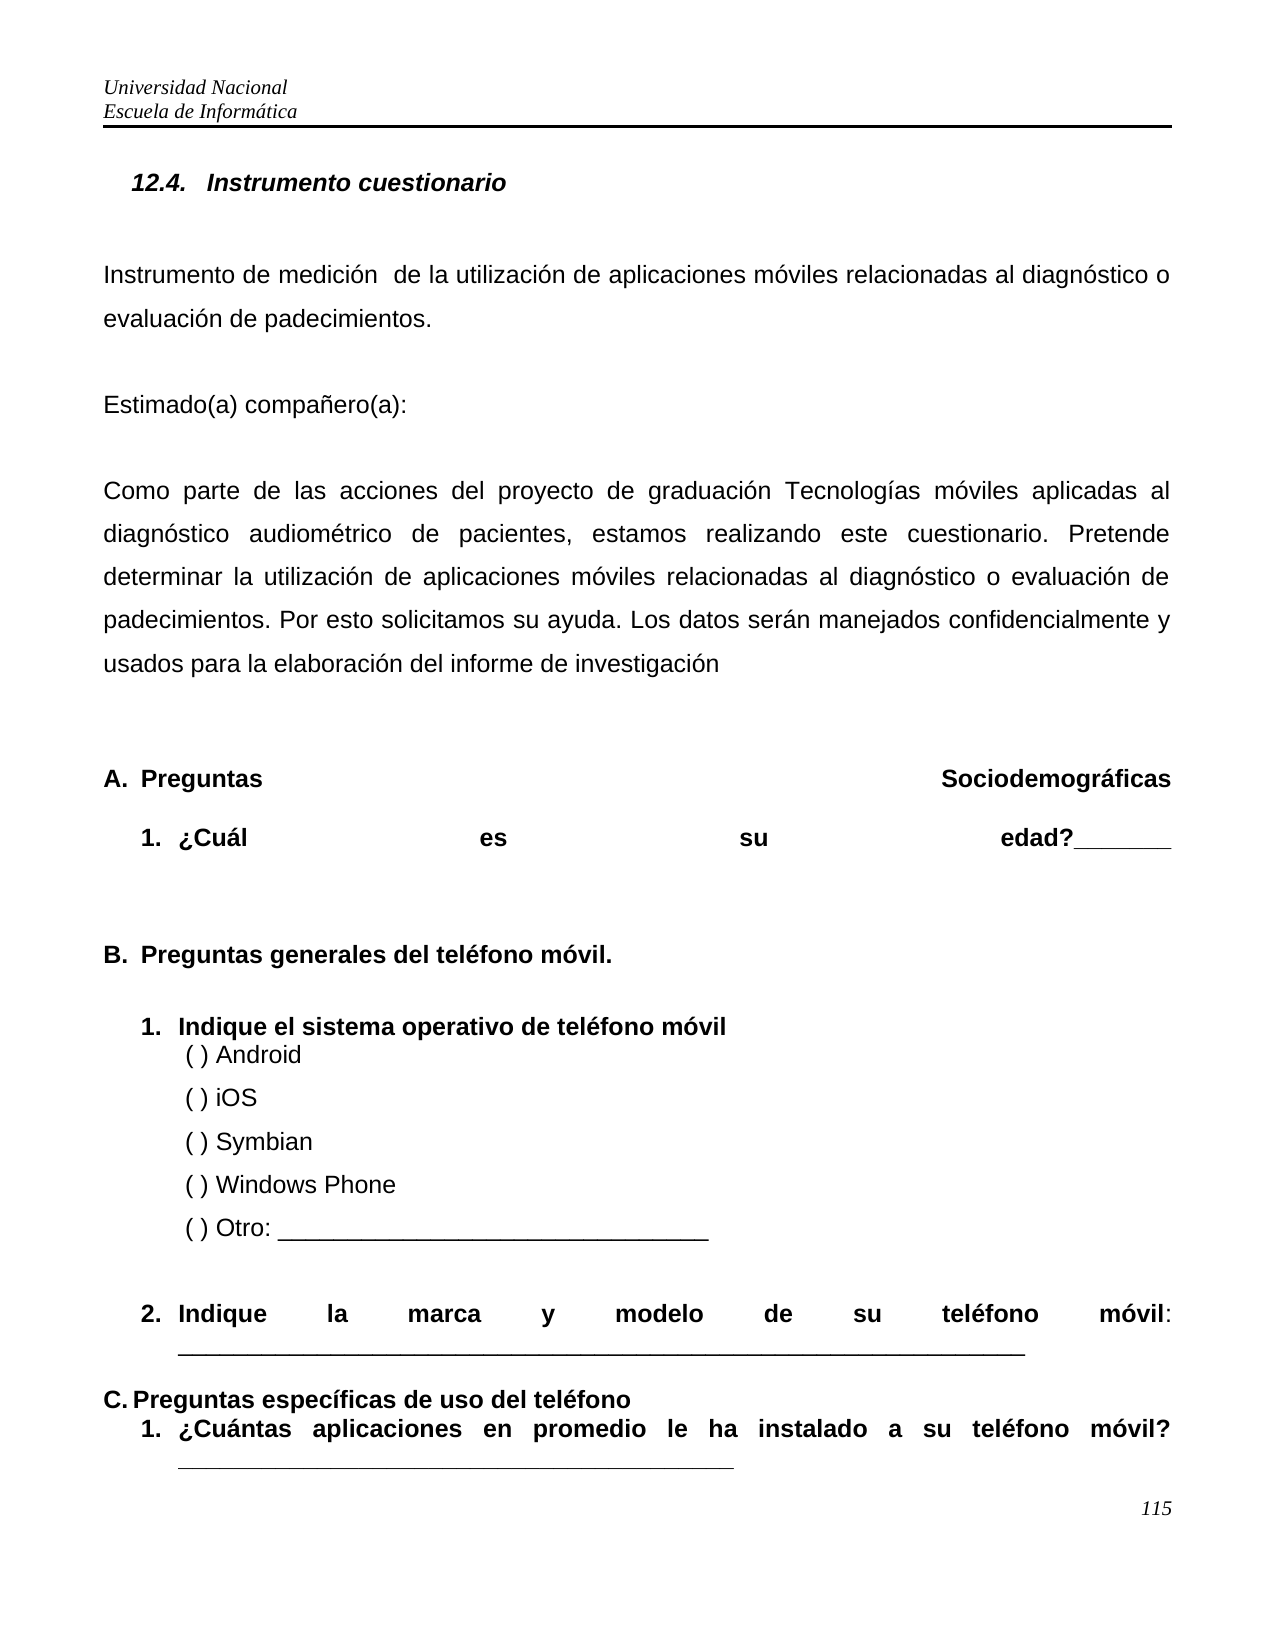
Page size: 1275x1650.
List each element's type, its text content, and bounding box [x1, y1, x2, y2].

list ¿Cuántas aplicaciones en promedio le ha instalado a su teléfono móvil? ________________________________________ [141, 1414, 1172, 1472]
list Preguntas Sociodemográficas [103, 764, 1172, 823]
text ( ) Windows Phone [178, 1170, 1172, 1198]
list Indique el sistema operativo de teléfono móvil [141, 1012, 1172, 1040]
text Como parte de las acciones del proyecto de graduación Tecnologías móviles aplicadas al diagnóstico audiométrico de pacientes, estamos realizando este cuestionario. Pretende determinar la utilización de aplicaciones móviles relacionadas al diagnóstico o evaluación de padecimientos. Por esto solicitamos su ayuda. Los datos serán manejados confidencialmente y usados para la elaboración del informe de investigación [103, 476, 1172, 677]
text ( ) Symbian [178, 1127, 1172, 1155]
list Indique la marca y modelo de su teléfono móvil: _____________________________________________________________ [141, 1299, 1172, 1385]
text Instrumento cuestionario [131, 168, 1172, 197]
list Preguntas específicas de uso del teléfono [103, 1385, 1172, 1414]
text ( ) Otro: _______________________________ [178, 1213, 1172, 1242]
text Estimado(a) compañero(a): [103, 390, 1172, 419]
text ( ) iOS [178, 1083, 1172, 1112]
text Instrumento de medición de la utilización de aplicaciones móviles relacionadas al diagnóstico o evaluación de padecimientos. [103, 261, 1172, 332]
list ¿Cuál es su edad?_______ [141, 823, 1172, 882]
text ( ) Android [178, 1040, 1172, 1069]
list Preguntas generales del teléfono móvil. [103, 940, 1172, 968]
